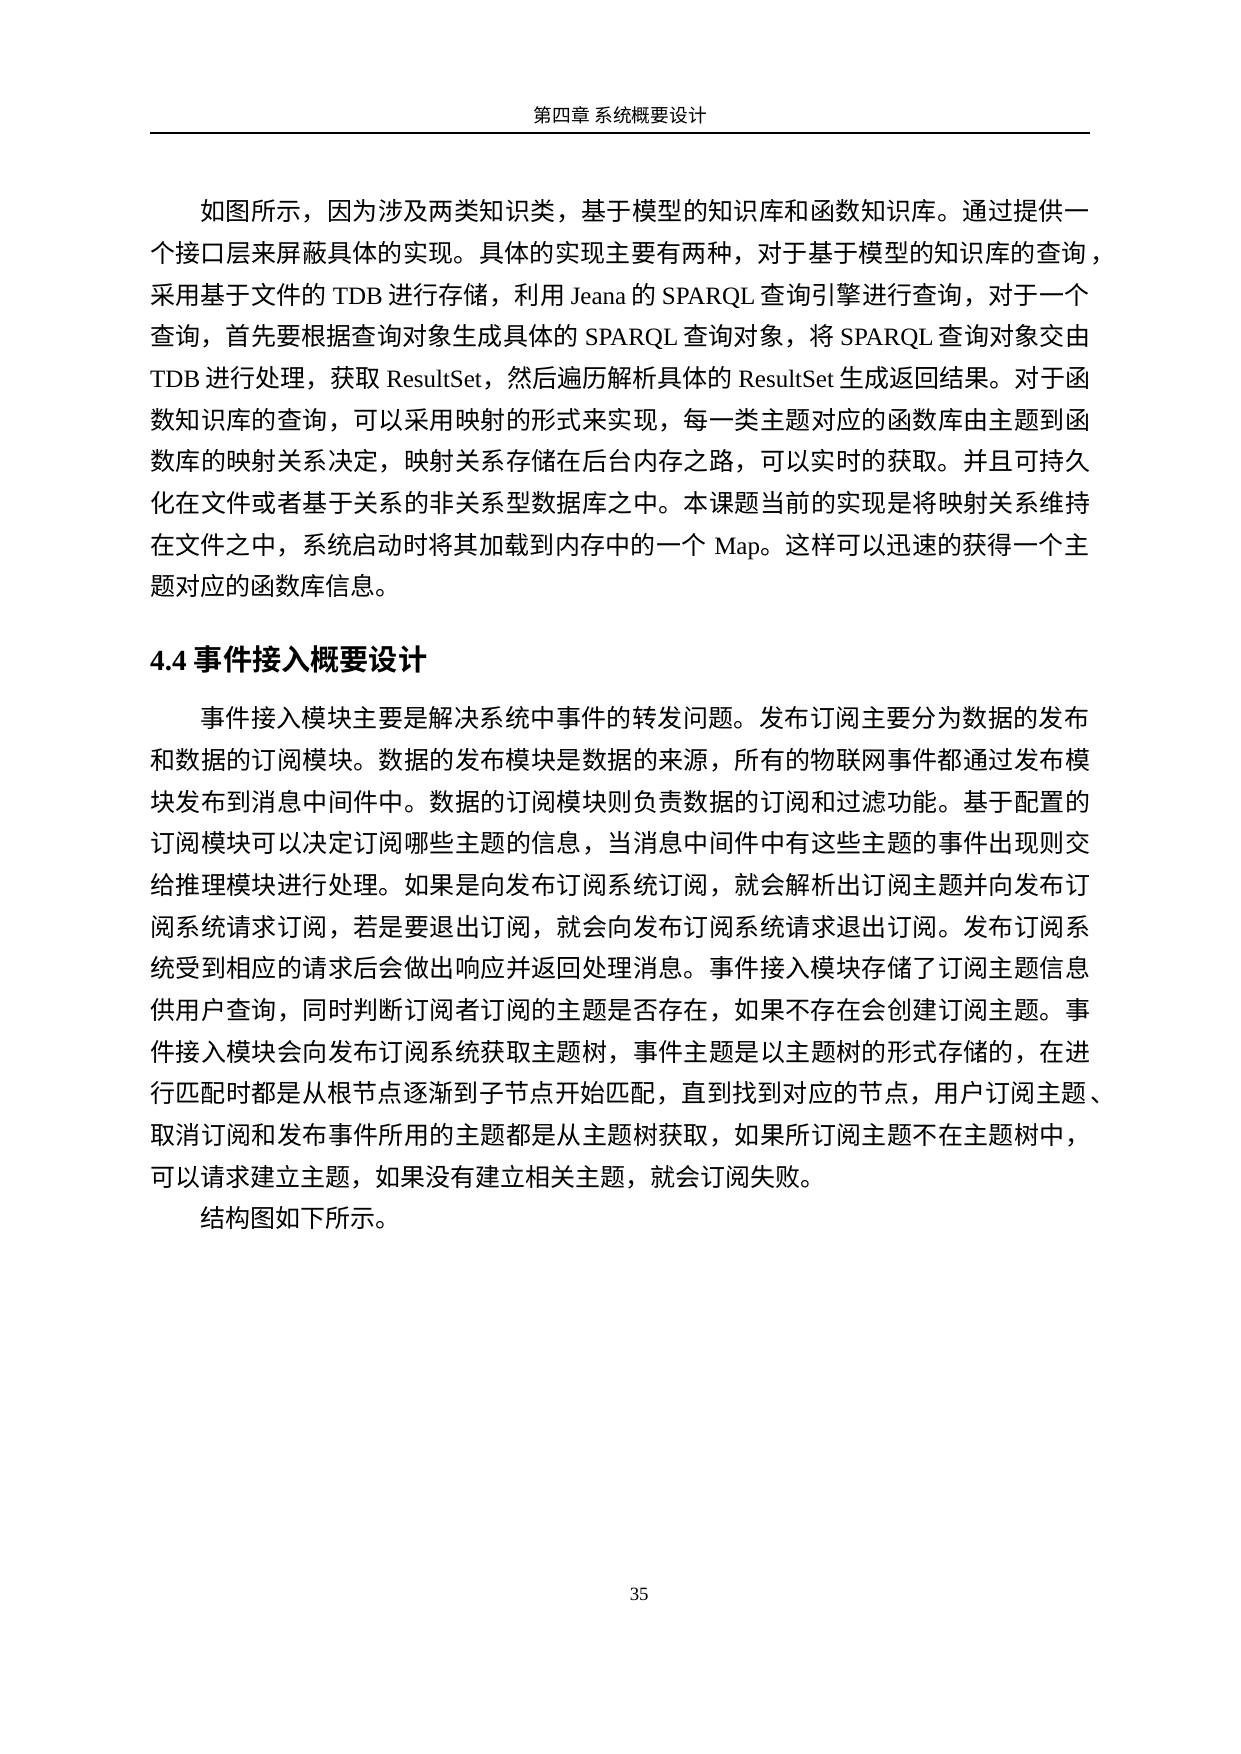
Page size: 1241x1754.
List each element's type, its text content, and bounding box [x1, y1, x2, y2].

text 如图所示，因为涉及两类知识类，基于模型的知识库和函数知识库。通过提供一个接口层来屏蔽具体的实现。具体的实现主要有两种，对于基于模型的知识库的查询，采用基于文件的TDB进行存储，利用Jeana的SPARQL查询引擎进行查询，对于一个查询，首先要根据查询对象生成具体的SPARQL查询对象，将SPARQL查询对象交由TDB进行处理，获取ResultSet，然后遍历解析具体的ResultSet生成返回结果。对于函数知识库的查询，可以采用映射的形式来实现，每一类主题对应的函数库由主题到函数库的映射关系决定，映射关系存储在后台内存之路，可以实时的获取。并且可持久化在文件或者基于关系的非关系型数据库之中。本课题当前的实现是将映射关系维持在文件之中，系统启动时将其加载到内存中的一个Map。这样可以迅速的获得一个主题对应的函数库信息。 [150, 187, 1090, 604]
text 结构图如下所示。 [150, 1194, 1090, 1236]
text 事件接入模块主要是解决系统中事件的转发问题。发布订阅主要分为数据的发布和数据的订阅模块。数据的发布模块是数据的来源，所有的物联网事件都通过发布模块发布到消息中间件中。数据的订阅模块则负责数据的订阅和过滤功能。基于配置的订阅模块可以决定订阅哪些主题的信息，当消息中间件中有这些主题的事件出现则交给推理模块进行处理。如果是向发布订阅系统订阅，就会解析出订阅主题并向发布订阅系统请求订阅，若是要退出订阅，就会向发布订阅系统请求退出订阅。发布订阅系统受到相应的请求后会做出响应并返回处理消息。事件接入模块存储了订阅主题信息供用户查询，同时判断订阅者订阅的主题是否存在，如果不存在会创建订阅主题。事件接入模块会向发布订阅系统获取主题树，事件主题是以主题树的形式存储的，在进行匹配时都是从根节点逐渐到子节点开始匹配，直到找到对应的节点，用户订阅主题、取消订阅和发布事件所用的主题都是从主题树获取，如果所订阅主题不在主题树中，可以请求建立主题，如果没有建立相关主题，就会订阅失败。 [150, 694, 1090, 1194]
subtitle 4.4 事件接入概要设计 [150, 637, 1090, 678]
